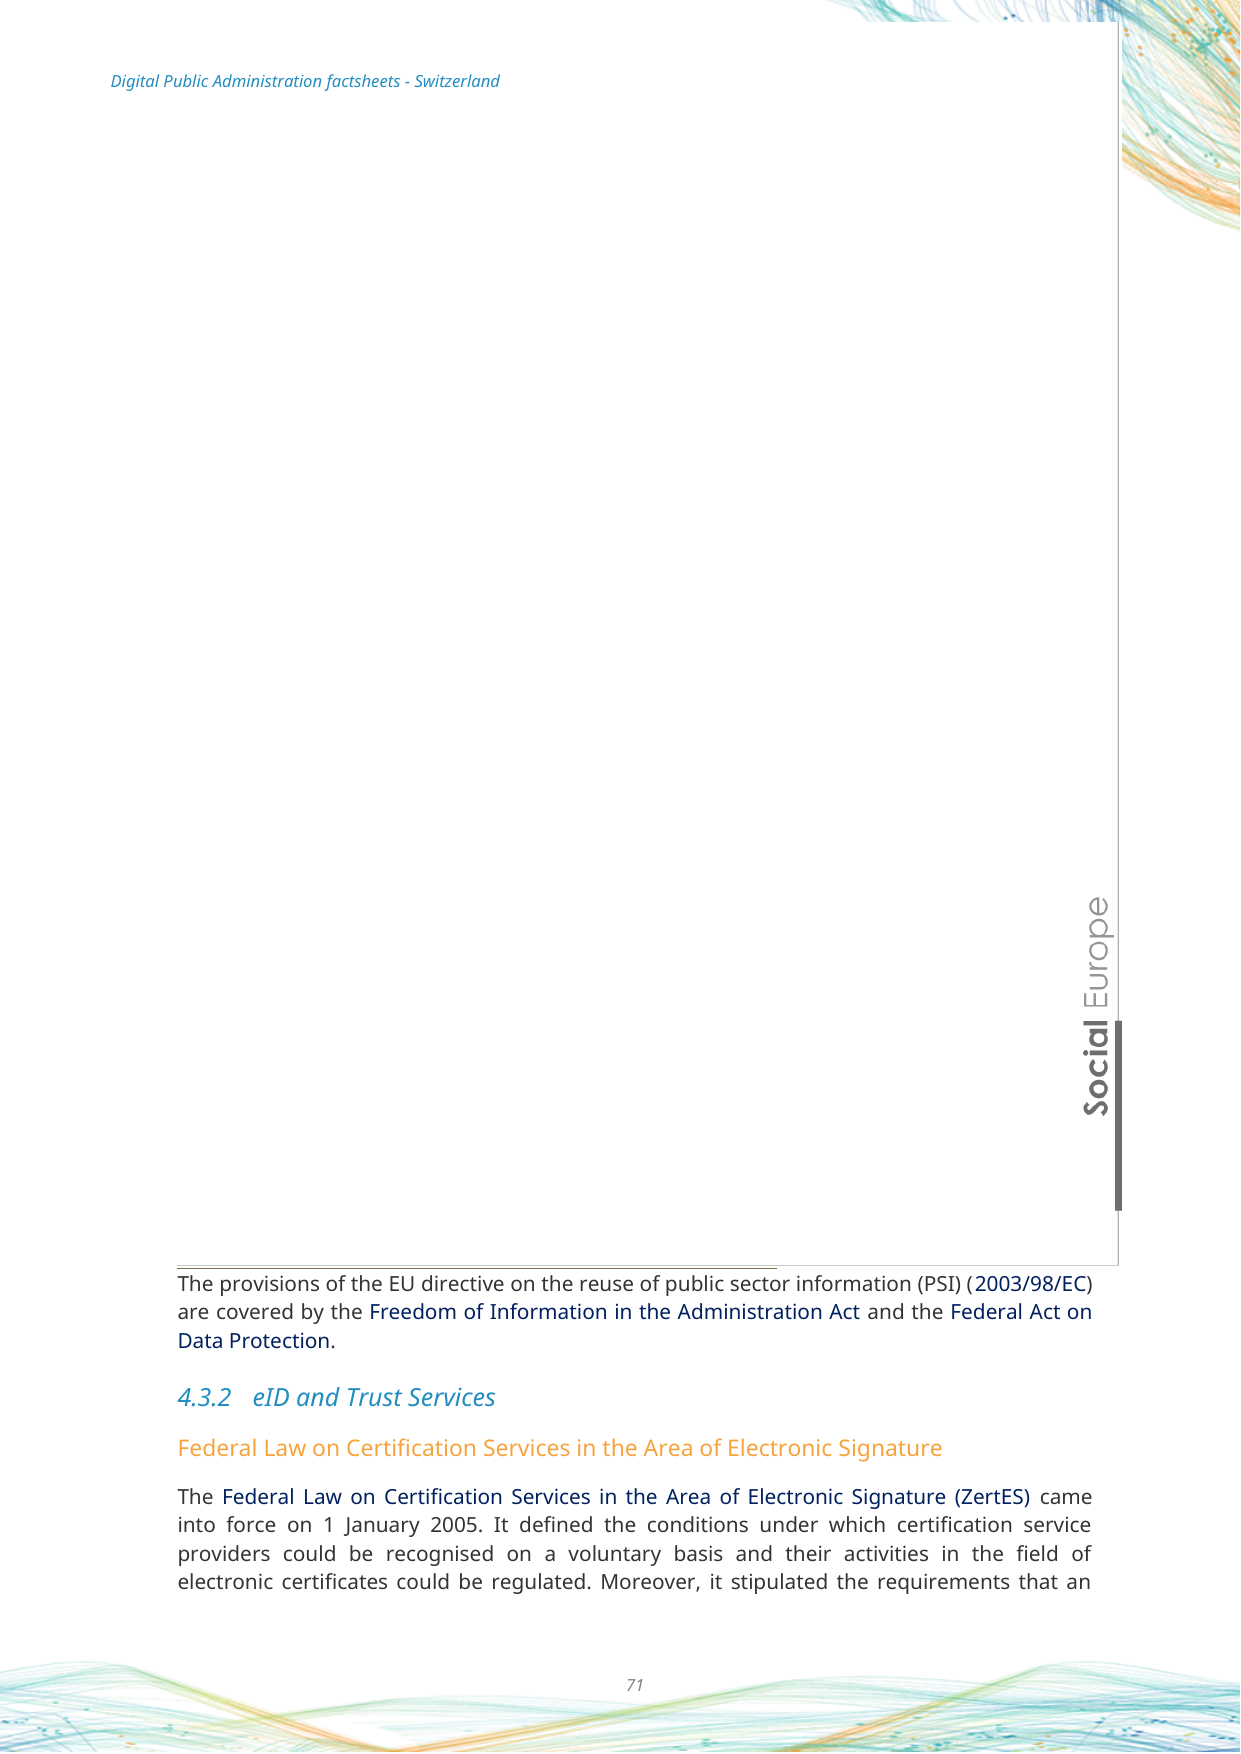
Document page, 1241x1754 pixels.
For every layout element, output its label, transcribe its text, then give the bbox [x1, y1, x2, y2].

text The provisions of the EU directive on the reuse of public sector information (PSI) (2003/98/EC) are covered by the Freedom of Information in the Administration Act and the Federal Act on Data Protection. [177, 1269, 1092, 1354]
subtitle Federal Law on Certification Services in the Area of Electronic Signature [177, 1432, 1092, 1463]
subtitle eID and Trust Services [177, 1379, 1092, 1413]
text The Federal Law on Certification Services in the Area of Electronic Signature (ZertES) came into force on 1 January 2005. It defined the conditions under which certification service providers could be recognised on a voluntary basis and their activities in the field of electronic certificates could be regulated. Moreover, it stipulated the requirements that an electronic signature must fulfil to achieve the same status as its hand-written alternative. Additionally, it regulated the question of responsibility on the part of the certification service providers, the approving bodies and the owners of signature keys. [177, 1482, 1092, 1596]
picture [0, 1643, 1241, 1752]
picture [177, 0, 1241, 1266]
